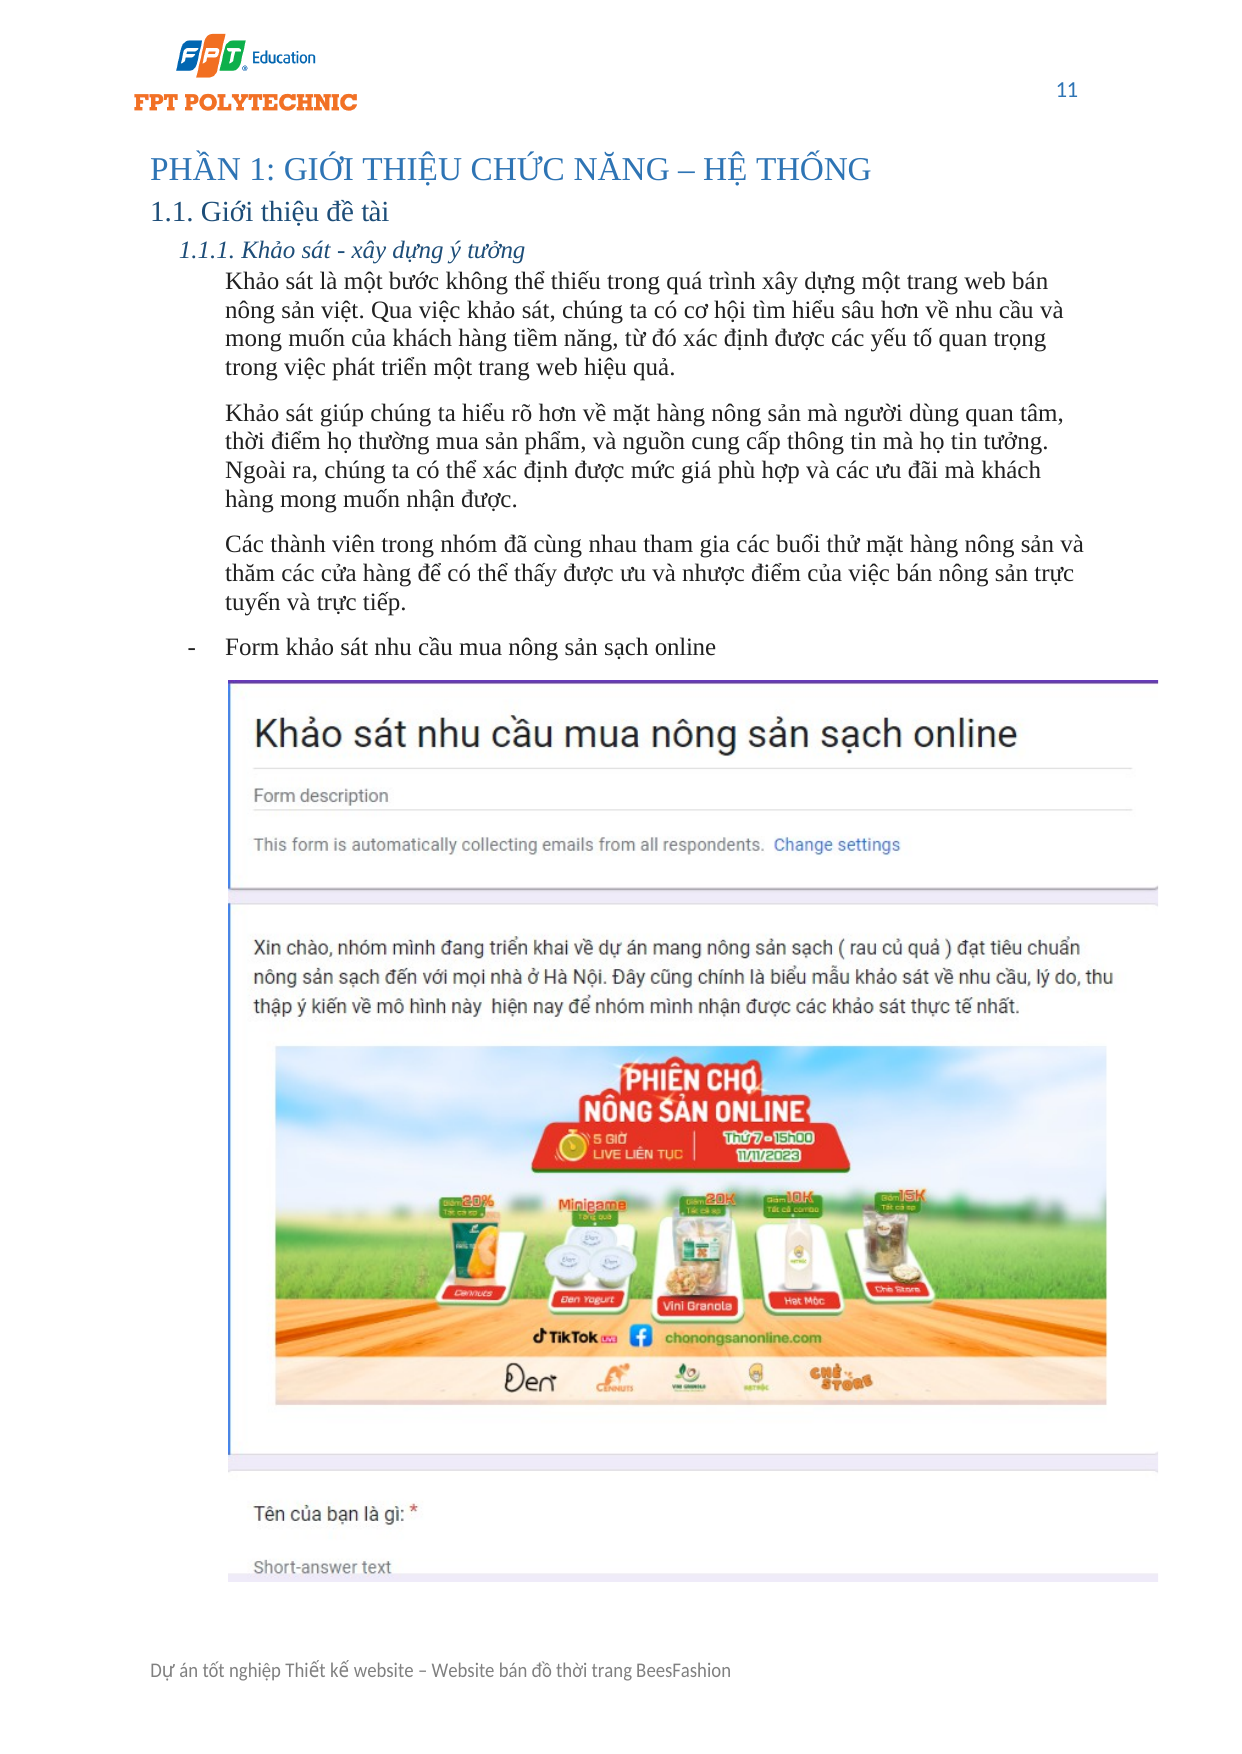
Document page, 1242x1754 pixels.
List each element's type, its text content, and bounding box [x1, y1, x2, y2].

text Các thành viên trong nhóm đã cùng nhau tham gia các buổi thử mặt hàng nông sản và thăm các cửa hàng để có thể thấy được ưu và nhược điểm của việc bán nông sản trực tuyến và trực tiếp. [225, 529, 1086, 616]
list Khảo sát - xây dựng ý tưởng [178, 235, 1242, 264]
text PHẦN 1: GIỚI THIỆU CHỨC NĂNG – HỆ THỐNG [150, 149, 1242, 187]
text Khảo sát là một bước không thể thiếu trong quá trình xây dựng một trang web bán nông sản việt. Qua việc khảo sát, chúng ta có cơ hội tìm hiểu sâu hơn về nhu cầu và mong muốn của khách hàng tiềm năng, từ đó xác định được các yếu tố quan trọng trong việc phát triển một trang web hiệu quả. [225, 266, 1086, 381]
picture [228, 680, 1159, 1582]
text - Form khảo sát nhu cầu mua nông sản sạch online [187, 632, 1242, 661]
subtitle Giới thiệu đề tài [150, 194, 1242, 228]
picture [126, 27, 364, 118]
text Khảo sát giúp chúng ta hiểu rõ hơn về mặt hàng nông sản mà người dùng quan tâm, thời điểm họ thường mua sản phẩm, và nguồn cung cấp thông tin mà họ tin tưởng. Ngoài ra, chúng ta có thể xác định được mức giá phù hợp và các ưu đãi mà khách hàng mong muốn nhận được. [225, 398, 1086, 513]
